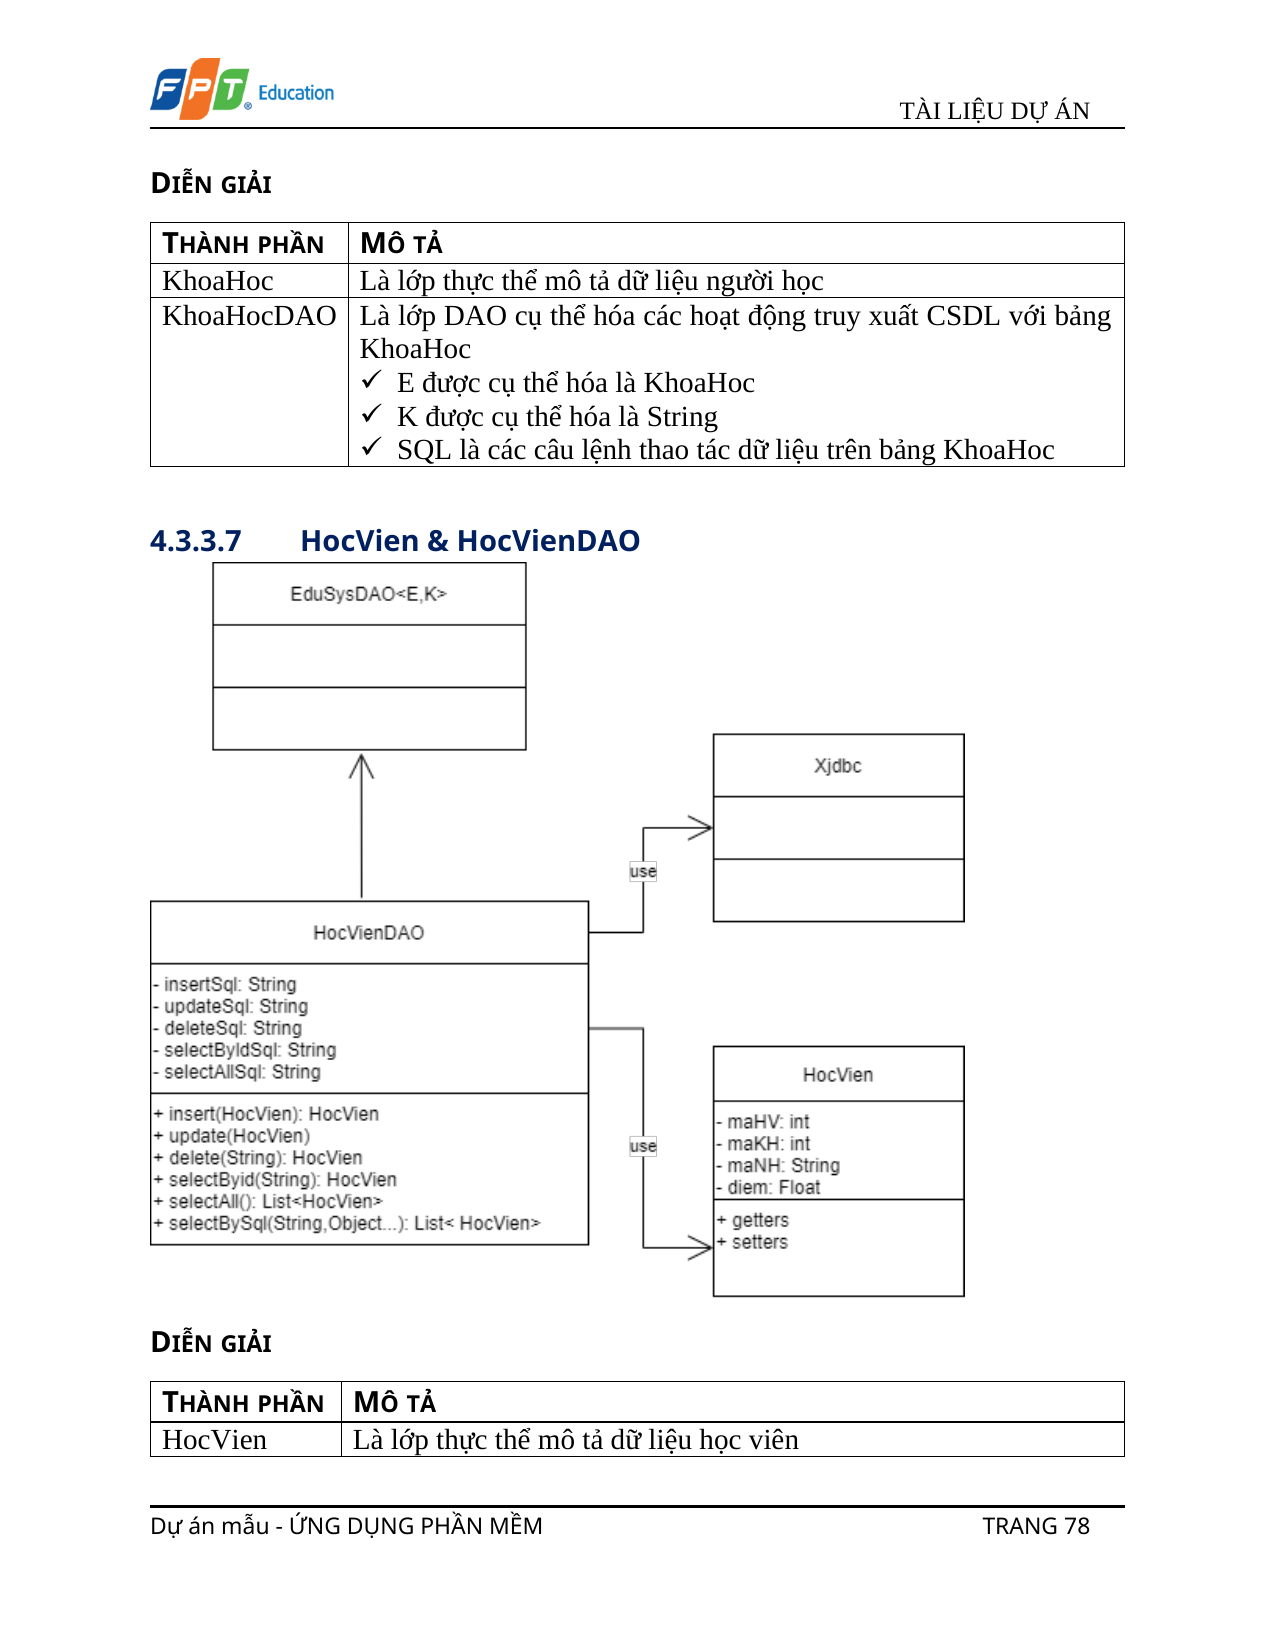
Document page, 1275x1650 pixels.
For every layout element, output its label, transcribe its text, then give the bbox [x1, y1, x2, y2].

picture [150, 562, 965, 1302]
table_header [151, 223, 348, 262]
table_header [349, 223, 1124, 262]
text Diễn giải [150, 162, 1125, 202]
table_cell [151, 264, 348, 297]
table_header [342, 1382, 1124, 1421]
picture [150, 58, 336, 120]
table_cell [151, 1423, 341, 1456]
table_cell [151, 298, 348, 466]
subtitle HocVien & HocVienDAO [150, 520, 1125, 559]
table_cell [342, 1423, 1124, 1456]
text Diễn giải [150, 1321, 1125, 1361]
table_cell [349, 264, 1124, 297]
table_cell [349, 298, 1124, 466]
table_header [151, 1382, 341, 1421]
